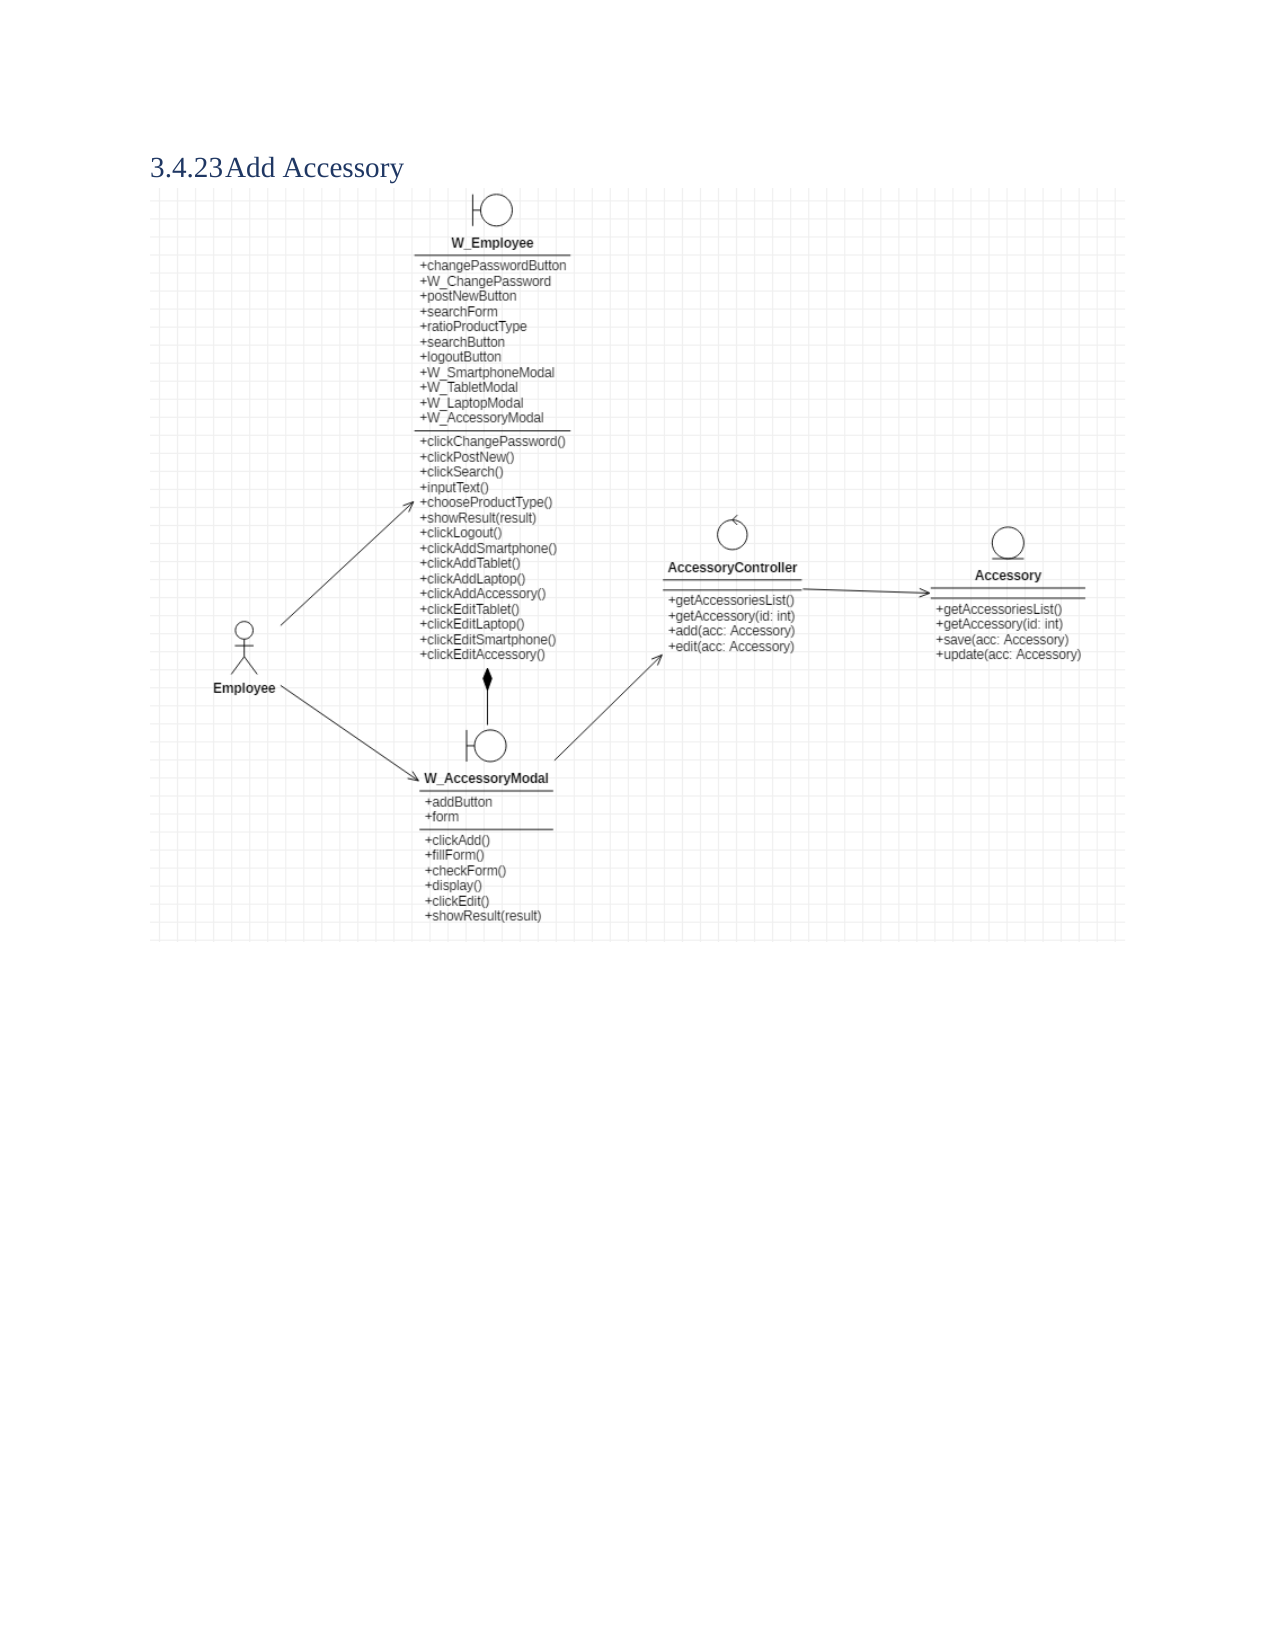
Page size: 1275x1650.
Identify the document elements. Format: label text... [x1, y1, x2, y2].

picture [150, 188, 1125, 942]
subtitle Add Accessory [150, 150, 1125, 183]
